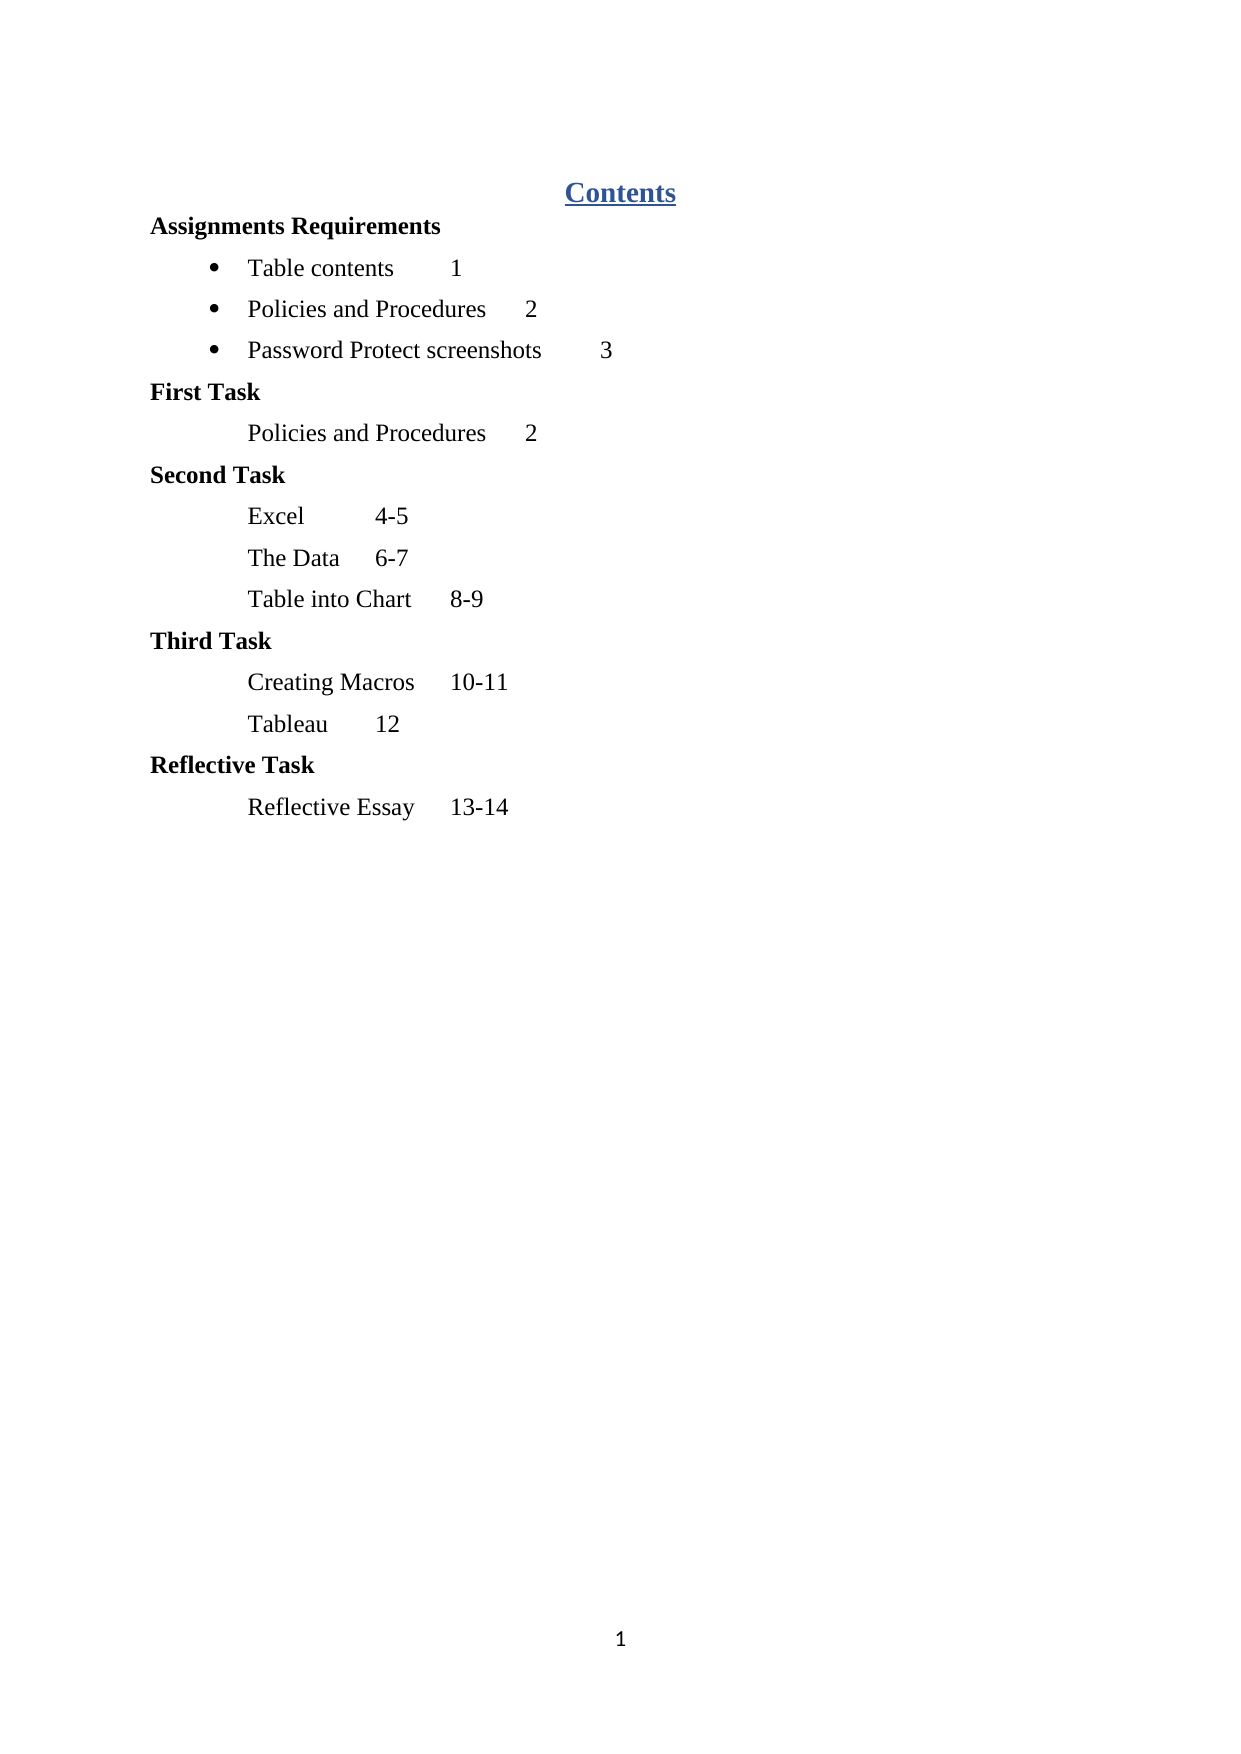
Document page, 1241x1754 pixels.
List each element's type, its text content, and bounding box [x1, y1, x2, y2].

text Second Task [150, 460, 1090, 489]
text Third Task [150, 626, 1090, 654]
list Table into Chart 8-9 [247, 584, 1090, 613]
list Tableau 12 [247, 709, 1090, 737]
text Reflective Task [150, 750, 1090, 779]
list Creating Macros 10-11 [247, 667, 1090, 696]
list Reflective Essay 13-14 [247, 792, 1090, 820]
list The Data 6-7 [247, 543, 1090, 572]
list Excel 4-5 [247, 501, 1090, 530]
